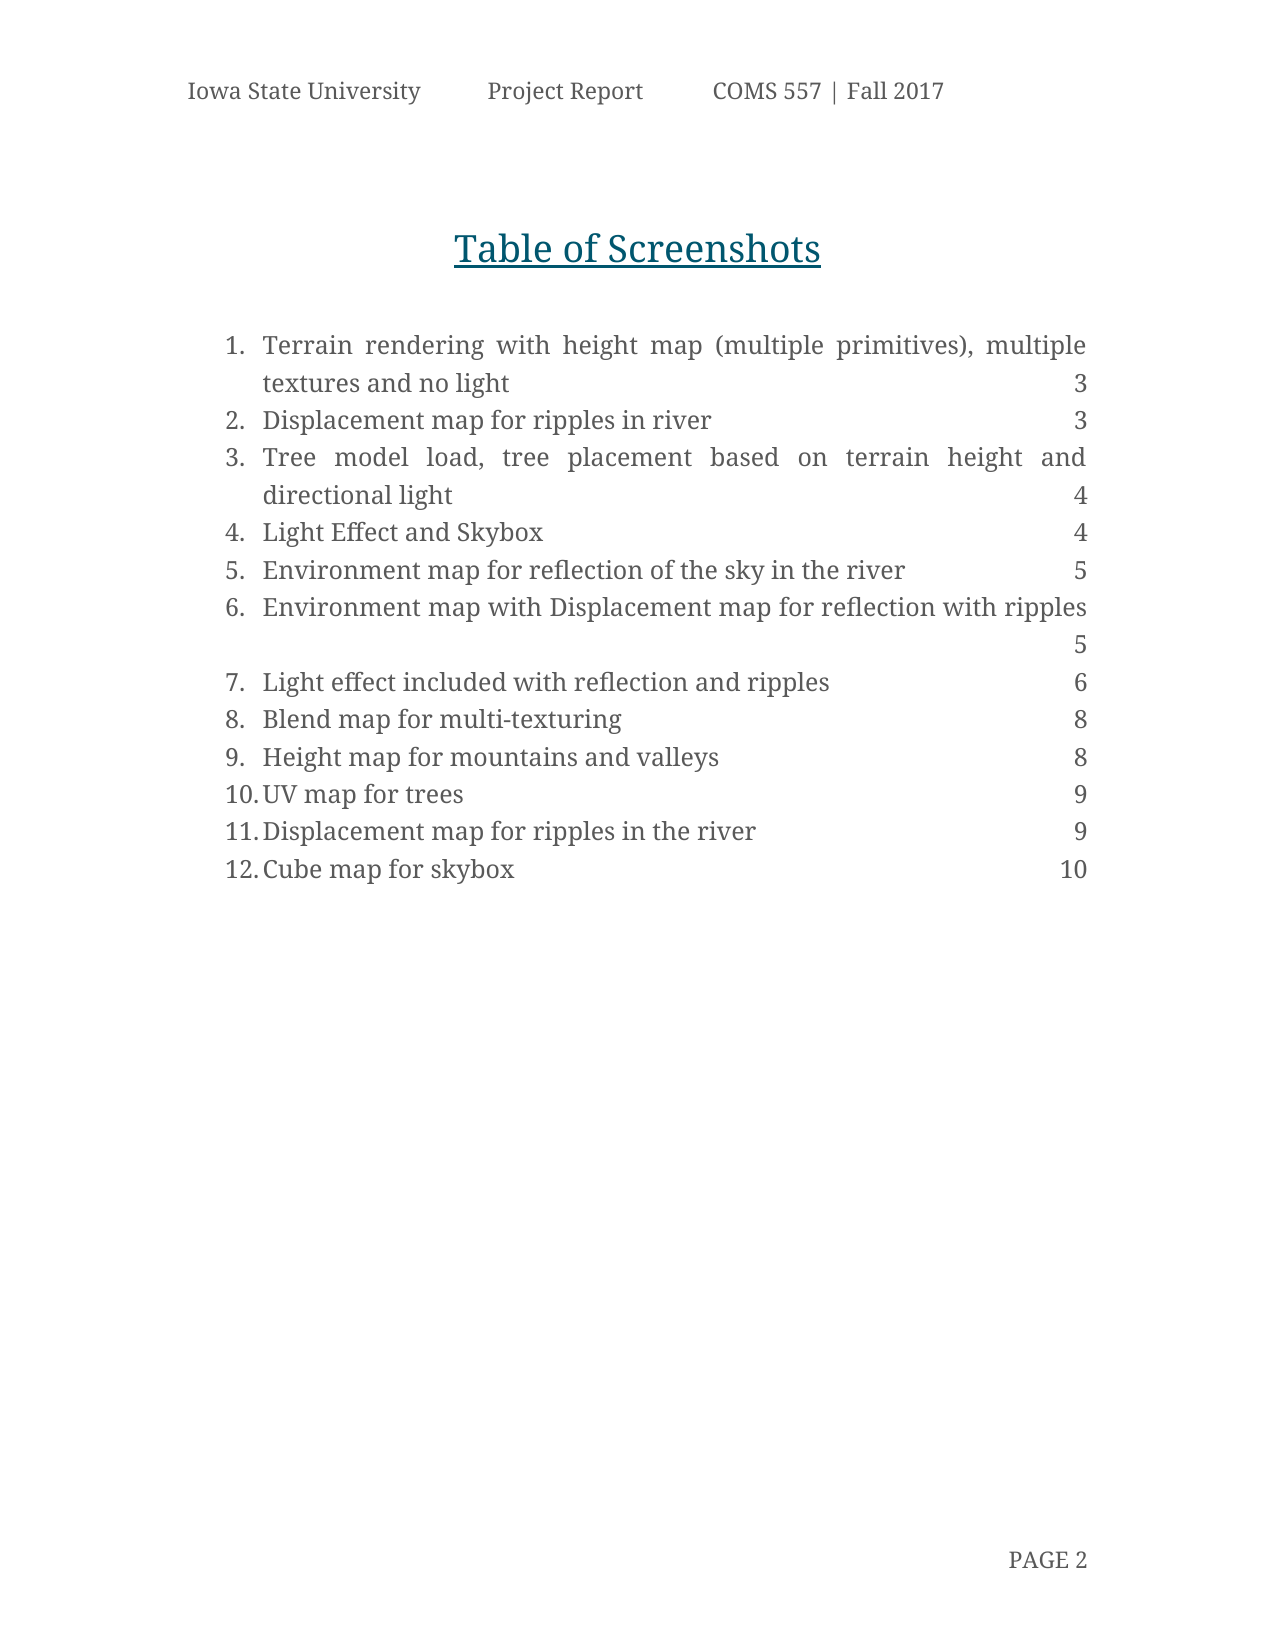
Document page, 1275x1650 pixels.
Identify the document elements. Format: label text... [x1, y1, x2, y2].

list Environment map for reflection of the sky in the river 5 [225, 552, 1087, 586]
list Blend map for multi-texturing 8 [225, 702, 1087, 736]
list Tree model load, tree placement based on terrain height and directional light 4 [225, 440, 1087, 512]
list Light effect included with reflection and ripples 6 [225, 664, 1087, 698]
list Displacement map for ripples in the river 9 [225, 814, 1087, 848]
list Height map for mountains and valleys 8 [225, 739, 1087, 773]
list Terrain rendering with height map (multiple primitives), multiple textures and no light 3 [225, 328, 1087, 399]
list UV map for trees 9 [225, 777, 1087, 811]
list Cube map for skybox 10 [225, 851, 1087, 886]
list Environment map with Displacement map for reflection with ripples 5 [225, 590, 1087, 661]
list Displacement map for ripples in river 3 [225, 403, 1087, 437]
list Light Effect and Skybox 4 [225, 515, 1087, 549]
subtitle Table of Screenshots [187, 222, 1087, 273]
